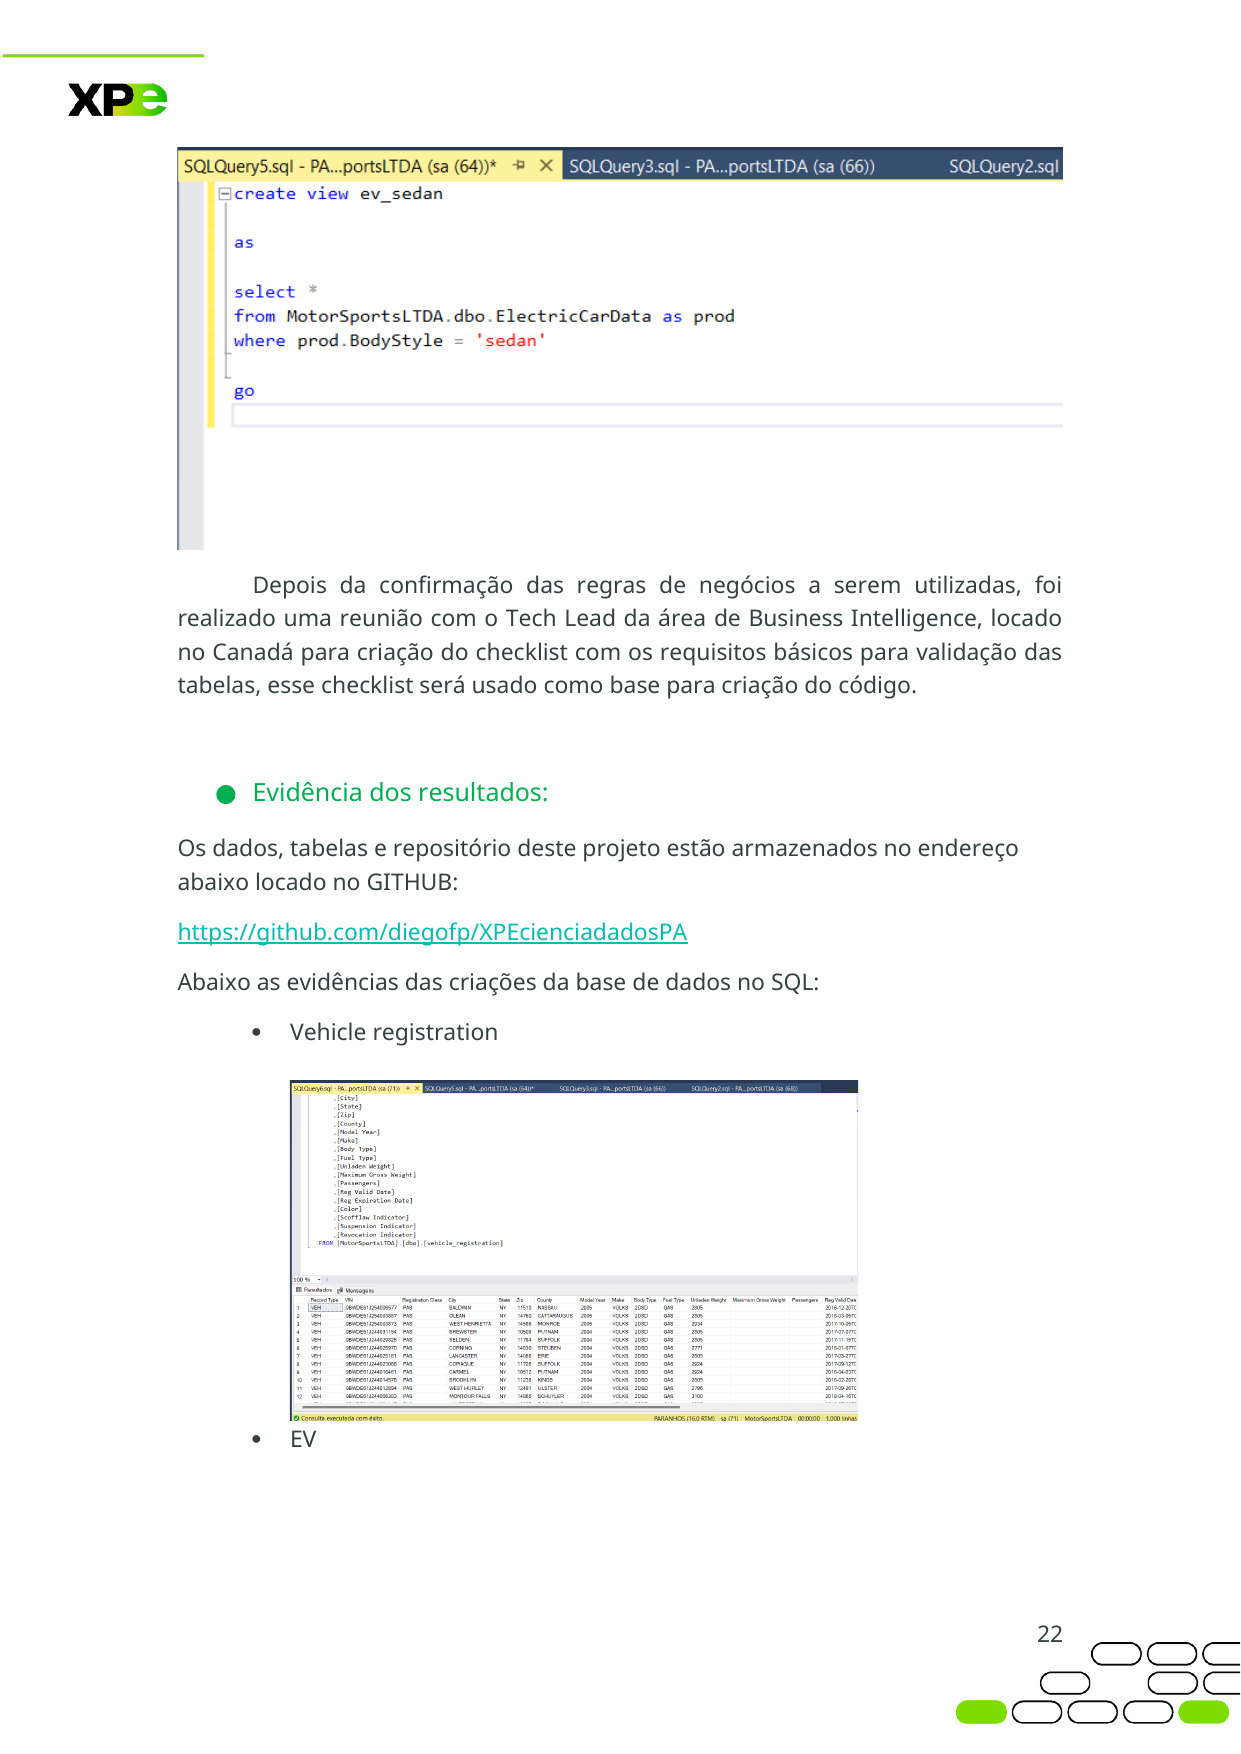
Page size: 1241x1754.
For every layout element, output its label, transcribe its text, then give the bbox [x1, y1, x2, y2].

picture [2, 51, 1063, 550]
list Vehicle registration [252, 1013, 1063, 1047]
text https://github.com/diegofp/XPEcienciadadosPA [177, 913, 1063, 947]
text Os dados, tabelas e repositório deste projeto estão armazenados no endereço abaixo locado no GITHUB: [177, 830, 1063, 897]
text Depois da confirmação das regras de negócios a serem utilizadas, foi realizado uma reunião com o Tech Lead da área de Business Intelligence, locado no Canadá para criação do checklist com os requisitos básicos para validação das tabelas, esse checklist será usado como base para criação do código. [177, 567, 1063, 700]
picture [955, 1642, 1241, 1724]
text Abaixo as evidências das criações da base de dados no SQL: [177, 963, 1063, 997]
list EV [252, 1421, 1063, 1454]
picture [289, 1080, 859, 1421]
subtitle Evidência dos resultados: [215, 775, 1063, 809]
